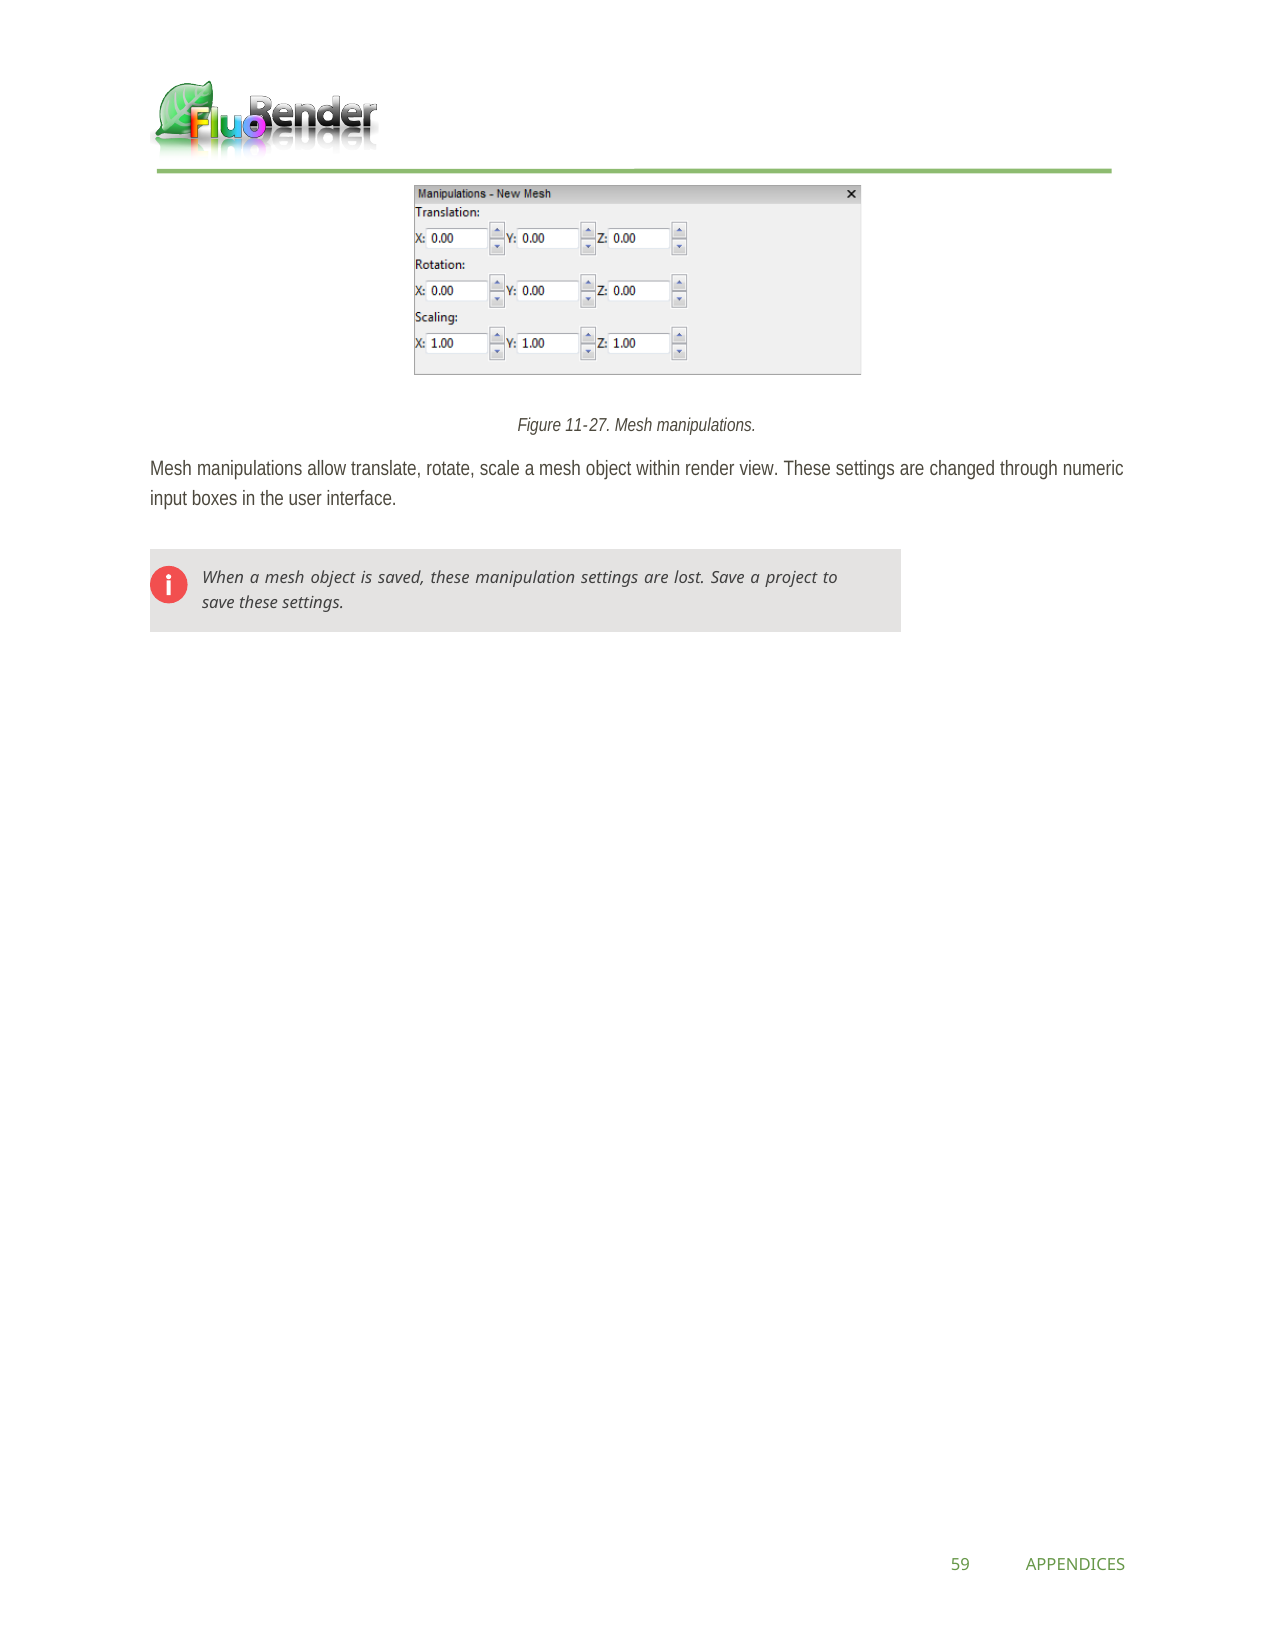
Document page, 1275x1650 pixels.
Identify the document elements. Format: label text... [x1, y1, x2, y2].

text Mesh manipulations allow translate, rotate, scale a mesh object within render view. These settings are changed through numeric input boxes in the user interface. [150, 456, 1125, 510]
picture [414, 185, 862, 375]
picture [150, 75, 379, 162]
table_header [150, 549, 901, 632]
